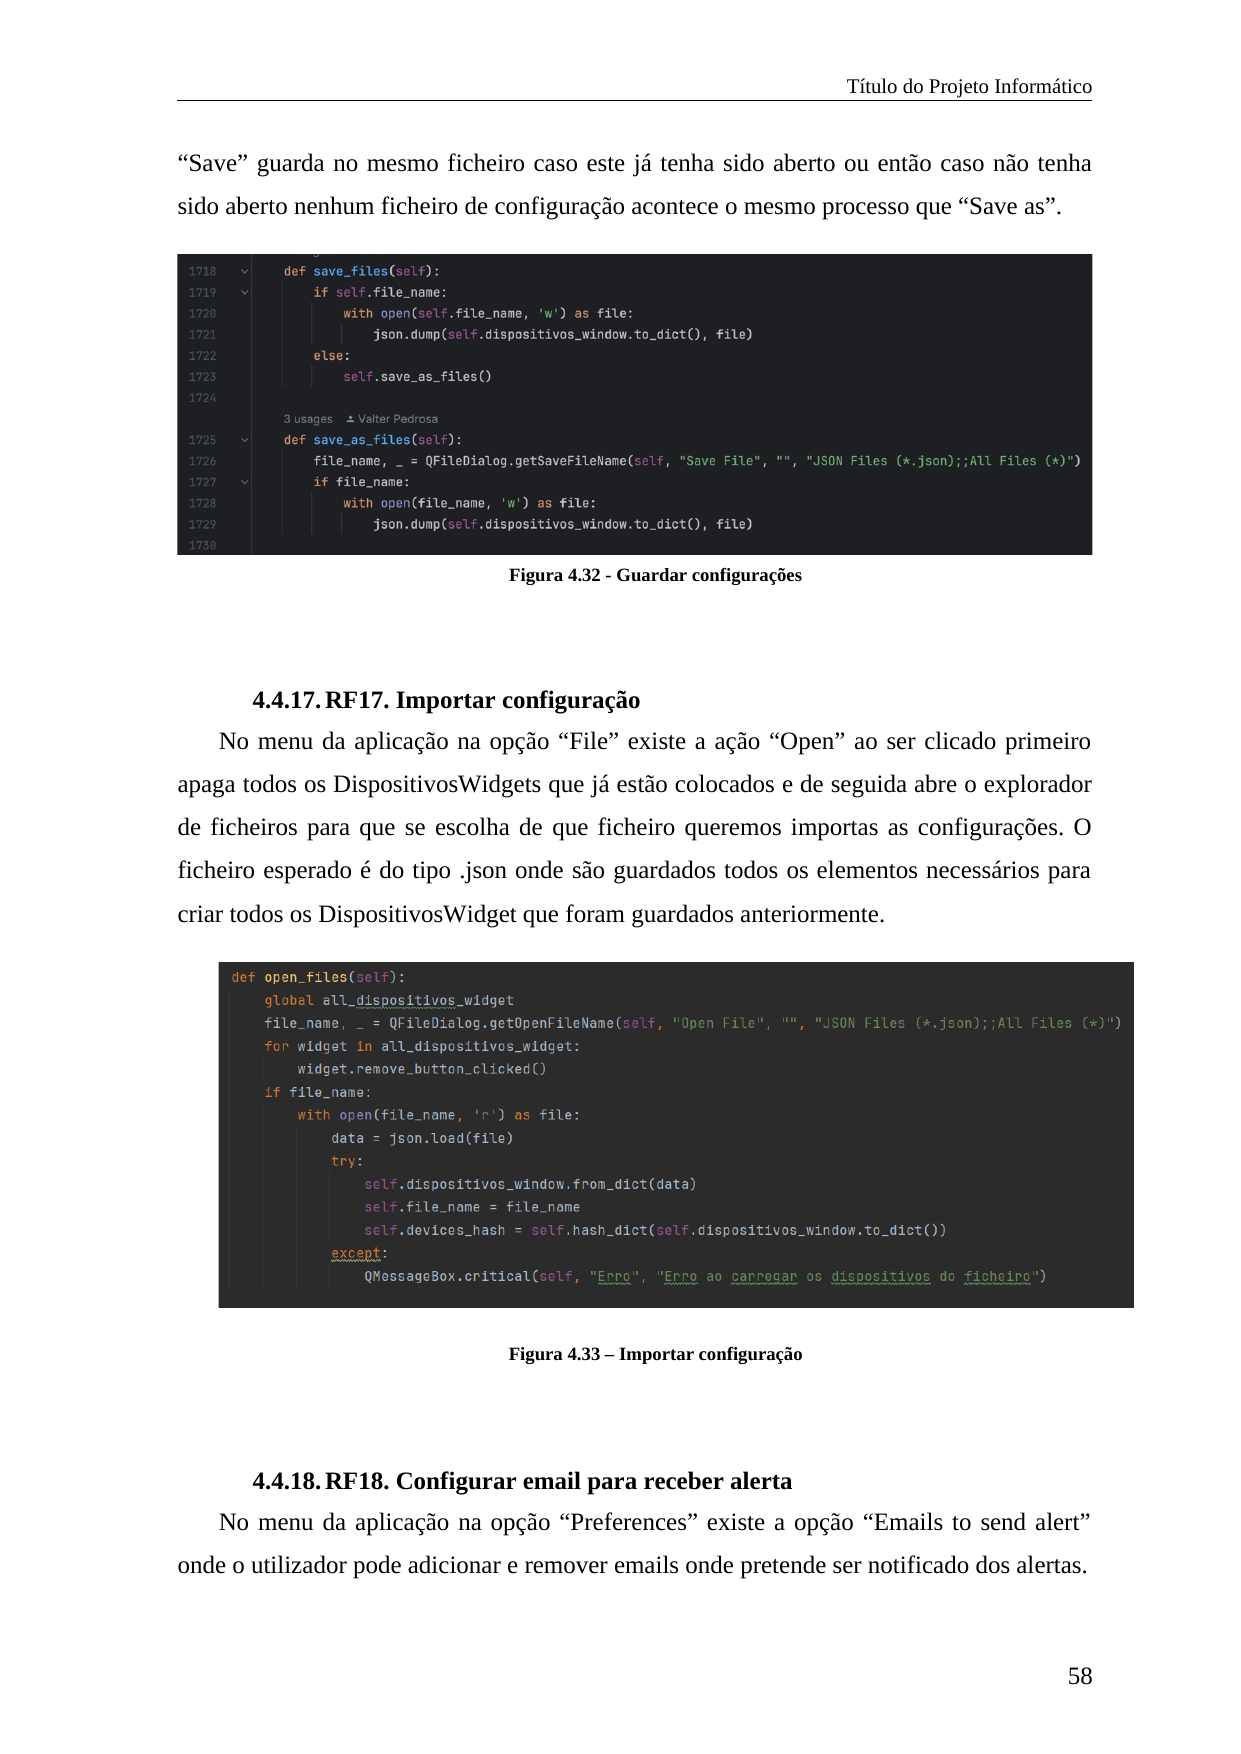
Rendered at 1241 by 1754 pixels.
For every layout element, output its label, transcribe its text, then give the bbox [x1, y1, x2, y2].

text No menu da aplicação na opção “Preferences” existe a opção “Emails to send alert” onde o utilizador pode adicionar e remover emails onde pretende ser notificado dos alertas. [177, 1507, 1092, 1579]
picture [177, 254, 1093, 555]
subtitle RF17. Importar configuração [252, 685, 1092, 714]
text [177, 148, 1092, 219]
subtitle RF18. Configurar email para receber alerta [252, 1466, 1092, 1494]
picture [218, 962, 1134, 1308]
text No menu da aplicação na opção “File” existe a ação “Open” ao ser clicado primeiro apaga todos os DispositivosWidgets que já estão colocados e de seguida abre o explorador de ficheiros para que se escolha de que ficheiro queremos importas as configurações. O ficheiro esperado é do tipo .json onde são guardados todos os elementos necessários para criar todos os DispositivosWidget que foram guardados anteriormente. [177, 726, 1092, 927]
